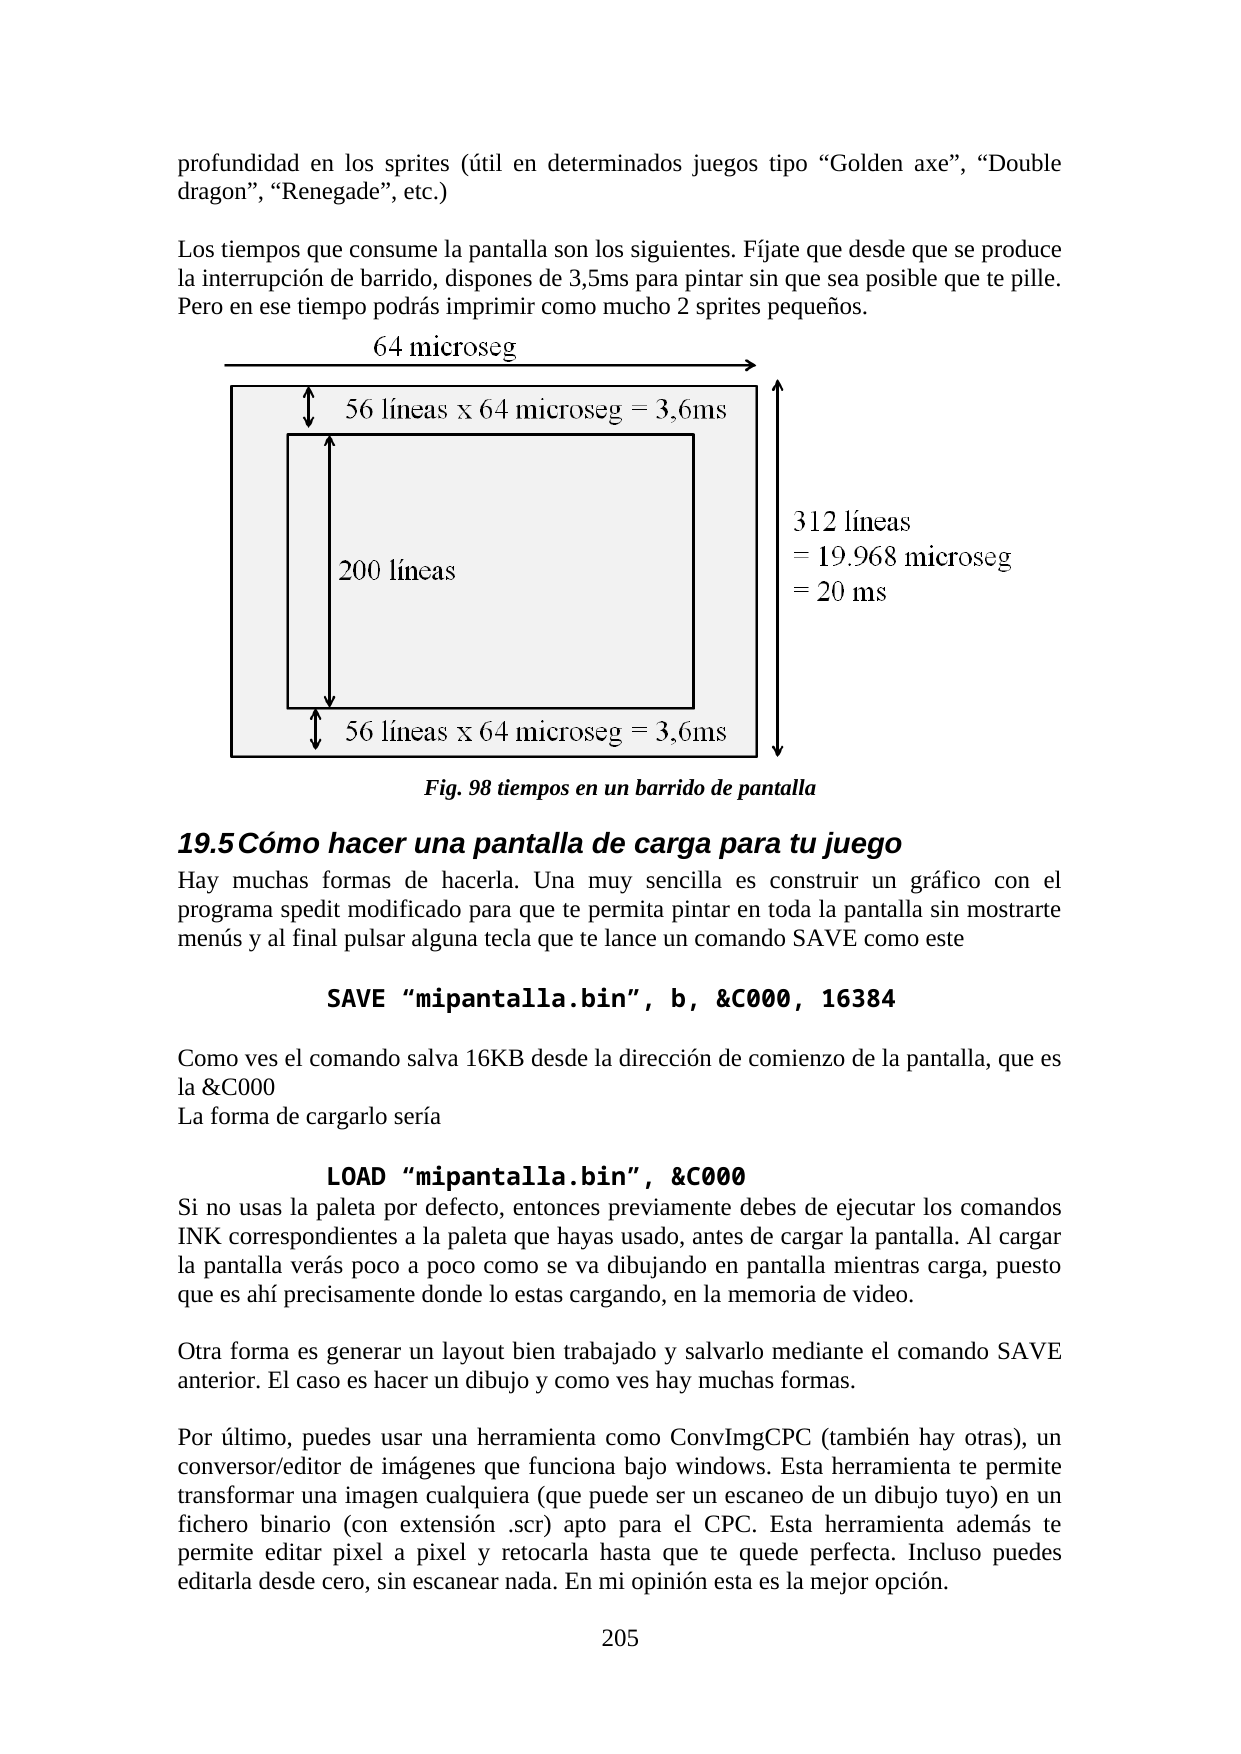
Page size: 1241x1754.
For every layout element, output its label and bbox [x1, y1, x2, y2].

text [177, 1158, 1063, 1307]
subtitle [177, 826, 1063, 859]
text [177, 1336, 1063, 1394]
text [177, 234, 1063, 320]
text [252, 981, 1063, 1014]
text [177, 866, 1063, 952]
picture [221, 320, 1020, 775]
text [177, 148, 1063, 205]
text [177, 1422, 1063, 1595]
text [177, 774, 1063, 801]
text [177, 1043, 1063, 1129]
